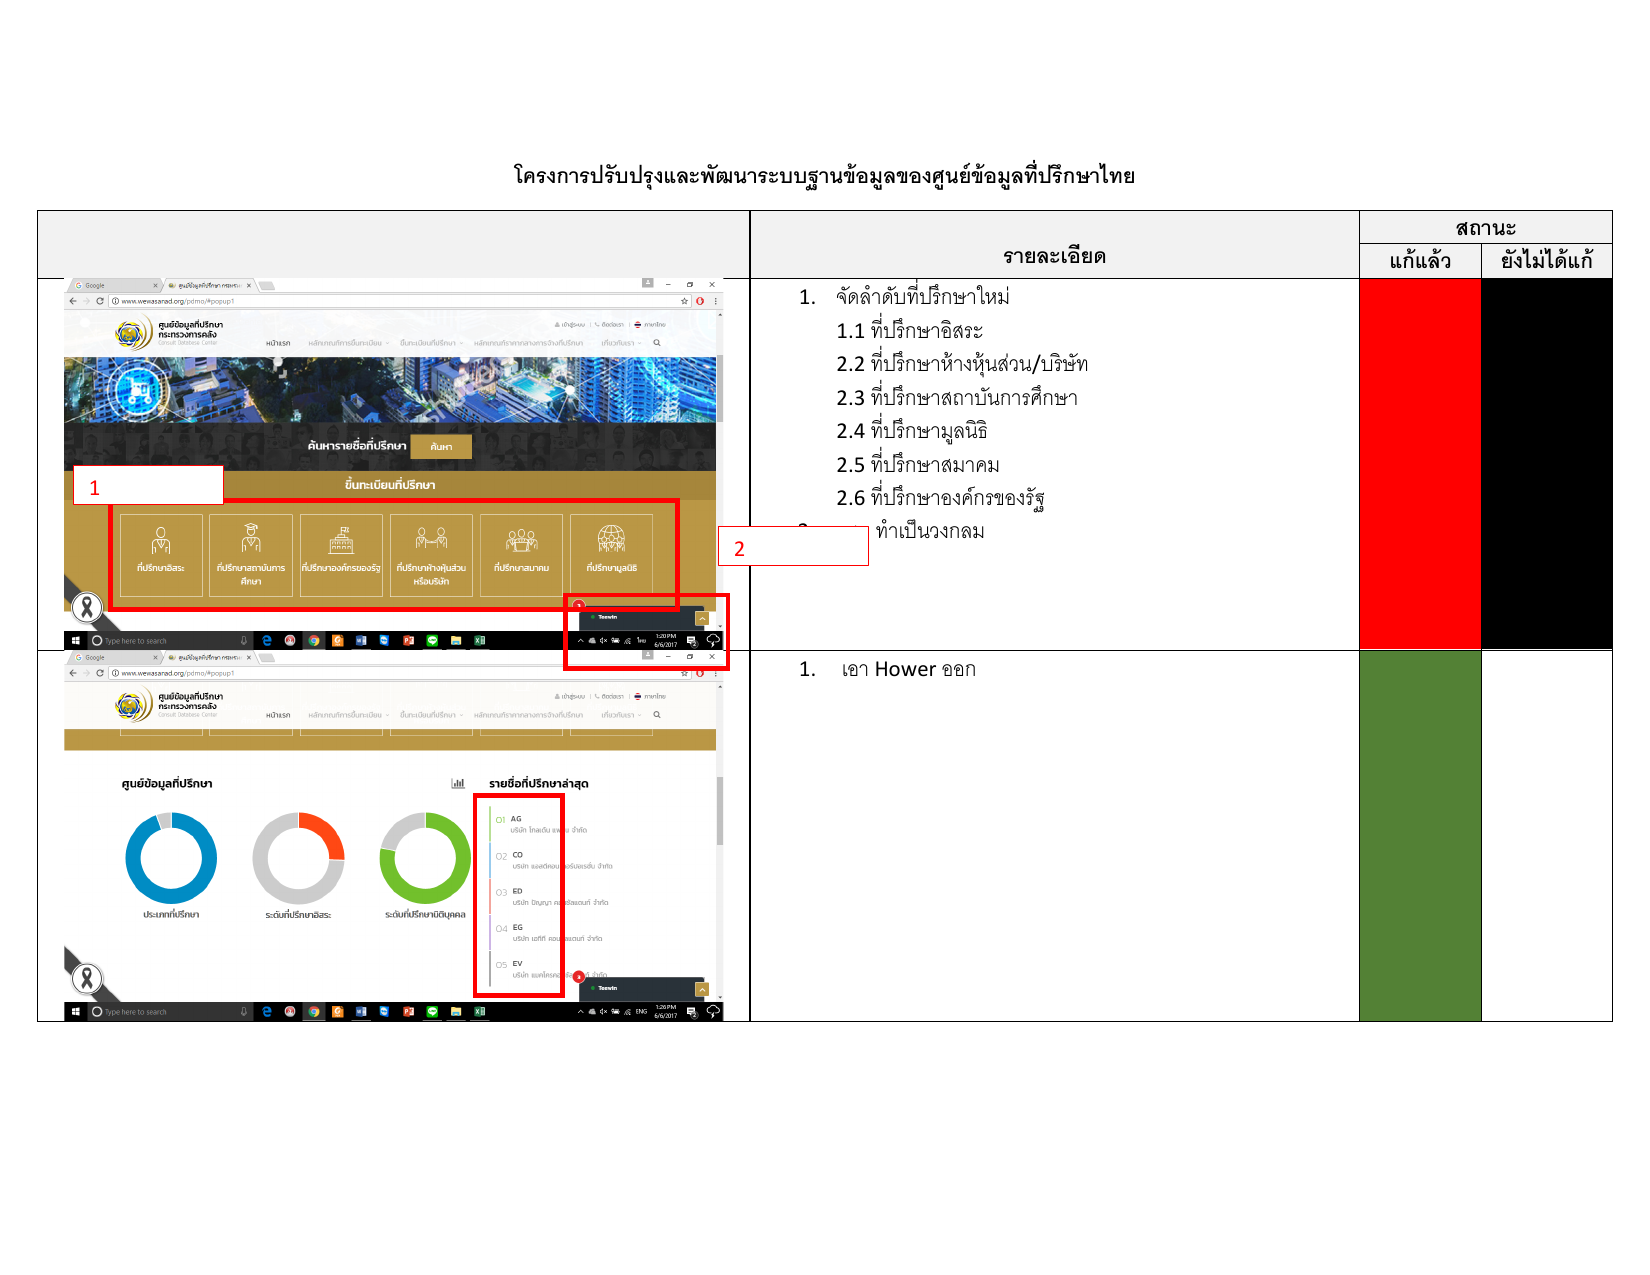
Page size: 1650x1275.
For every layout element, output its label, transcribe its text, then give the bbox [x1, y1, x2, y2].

table_cell [38, 279, 64, 649]
picture [64, 278, 724, 1021]
picture [568, 597, 675, 607]
table_cell [724, 651, 749, 1021]
table_cell แก้แล้ว [1360, 244, 1481, 278]
table_cell ยังไม่ได้แก้ [1482, 244, 1612, 278]
table_header [38, 211, 749, 278]
table_header สถานะ [1360, 211, 1612, 243]
table_cell [724, 566, 749, 649]
table_cell จัดลำดับที่ปรึกษาใหม่ 1.1 ที่ปรึกษาอิสระ 2.2 ที่ปรึกษาห้างหุ้นส่วน/บริษัท 2.3 ที่ปรึกษาสถาบันการศึกษา 2.4 ที่ปรึกษามูลนิธิ 2.5 ที่ปรึกษาสมาคม 2.6 ที่ปรึกษาองค์กรของรัฐ 2. แชท ทำเป็นวงกลม [751, 279, 1359, 649]
table_cell เอา Hower ออก [751, 651, 1359, 1021]
table_cell [724, 279, 749, 526]
table_cell [1360, 651, 1481, 1021]
picture [113, 503, 675, 607]
picture [568, 597, 724, 666]
table_cell [38, 651, 64, 1021]
table_cell [1482, 279, 1612, 649]
table_header รายละเอียด [751, 211, 1359, 278]
text โครงการปรับปรุงและพัฒนาระบบฐานข้อมูลของศูนย์ข้อมูลที่ปรึกษาไทย [150, 159, 1500, 191]
table_cell [1360, 279, 1481, 649]
table_cell [1482, 651, 1612, 1021]
